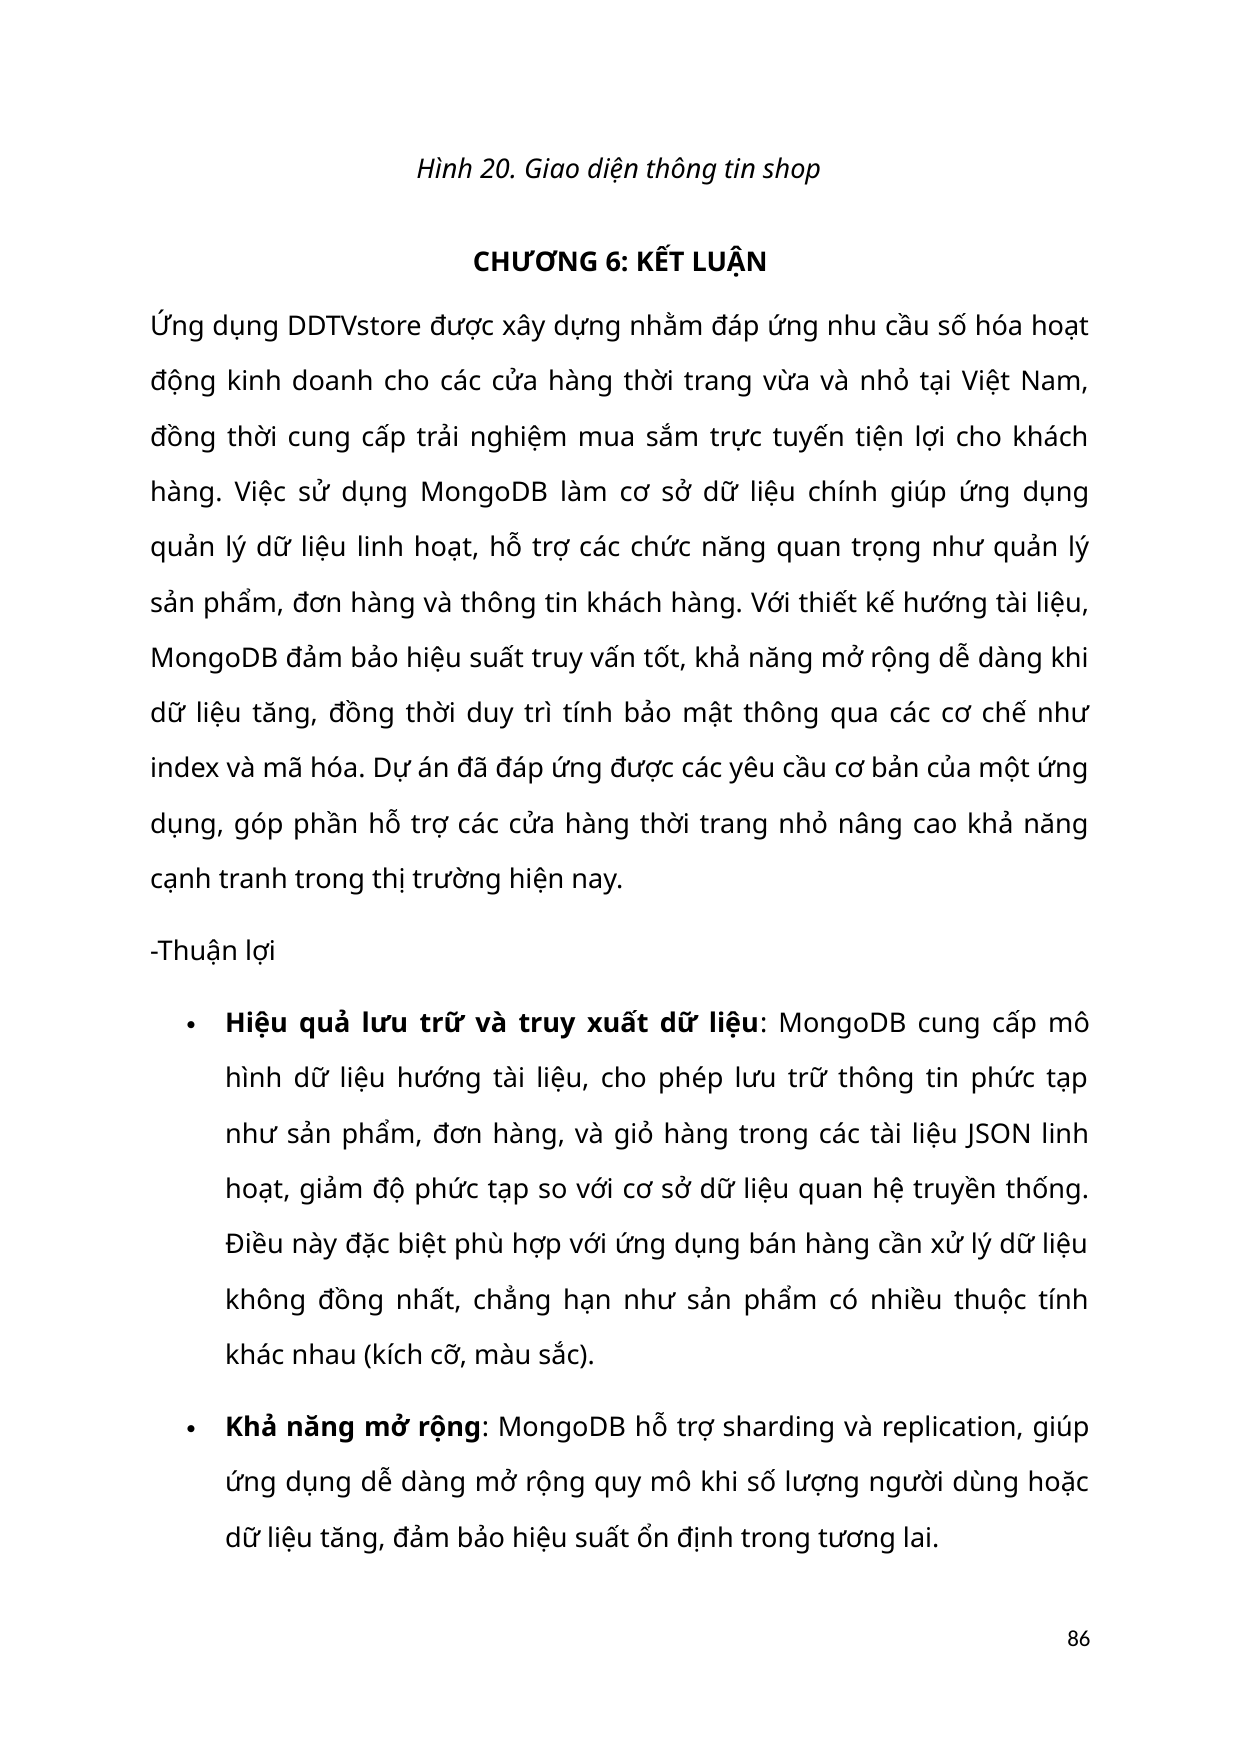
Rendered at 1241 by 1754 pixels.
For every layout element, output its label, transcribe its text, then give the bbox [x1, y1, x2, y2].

subtitle KẾT LUẬN [150, 243, 1090, 280]
text -Thuận lợi [150, 932, 1090, 968]
list Hiệu quả lưu trữ và truy xuất dữ liệu: MongoDB cung cấp mô hình dữ liệu hướng tài liệu, cho phép lưu trữ thông tin phức tạp như sản phẩm, đơn hàng, và giỏ hàng trong các tài liệu JSON linh hoạt, giảm độ phức tạp so với cơ sở dữ liệu quan hệ truyền thống. Điều này đặc biệt phù hợp với ứng dụng bán hàng cần xử lý dữ liệu không đồng nhất, chẳng hạn như sản phẩm có nhiều thuộc tính khác nhau (kích cỡ, màu sắc). [187, 1003, 1090, 1372]
text Hình 20. Giao diện thông tin shop [150, 150, 1090, 187]
list Khả năng mở rộng: MongoDB hỗ trợ sharding và replication, giúp ứng dụng dễ dàng mở rộng quy mô khi số lượng người dùng hoặc dữ liệu tăng, đảm bảo hiệu suất ổn định trong tương lai. [187, 1407, 1090, 1555]
text Ứng dụng DDTVstore được xây dựng nhằm đáp ứng nhu cầu số hóa hoạt động kinh doanh cho các cửa hàng thời trang vừa và nhỏ tại Việt Nam, đồng thời cung cấp trải nghiệm mua sắm trực tuyến tiện lợi cho khách hàng. Việc sử dụng MongoDB làm cơ sở dữ liệu chính giúp ứng dụng quản lý dữ liệu linh hoạt, hỗ trợ các chức năng quan trọng như quản lý sản phẩm, đơn hàng và thông tin khách hàng. Với thiết kế hướng tài liệu, MongoDB đảm bảo hiệu suất truy vấn tốt, khả năng mở rộng dễ dàng khi dữ liệu tăng, đồng thời duy trì tính bảo mật thông qua các cơ chế như index và mã hóa. Dự án đã đáp ứng được các yêu cầu cơ bản của một ứng dụng, góp phần hỗ trợ các cửa hàng thời trang nhỏ nâng cao khả năng cạnh tranh trong thị trường hiện nay. [150, 306, 1090, 896]
